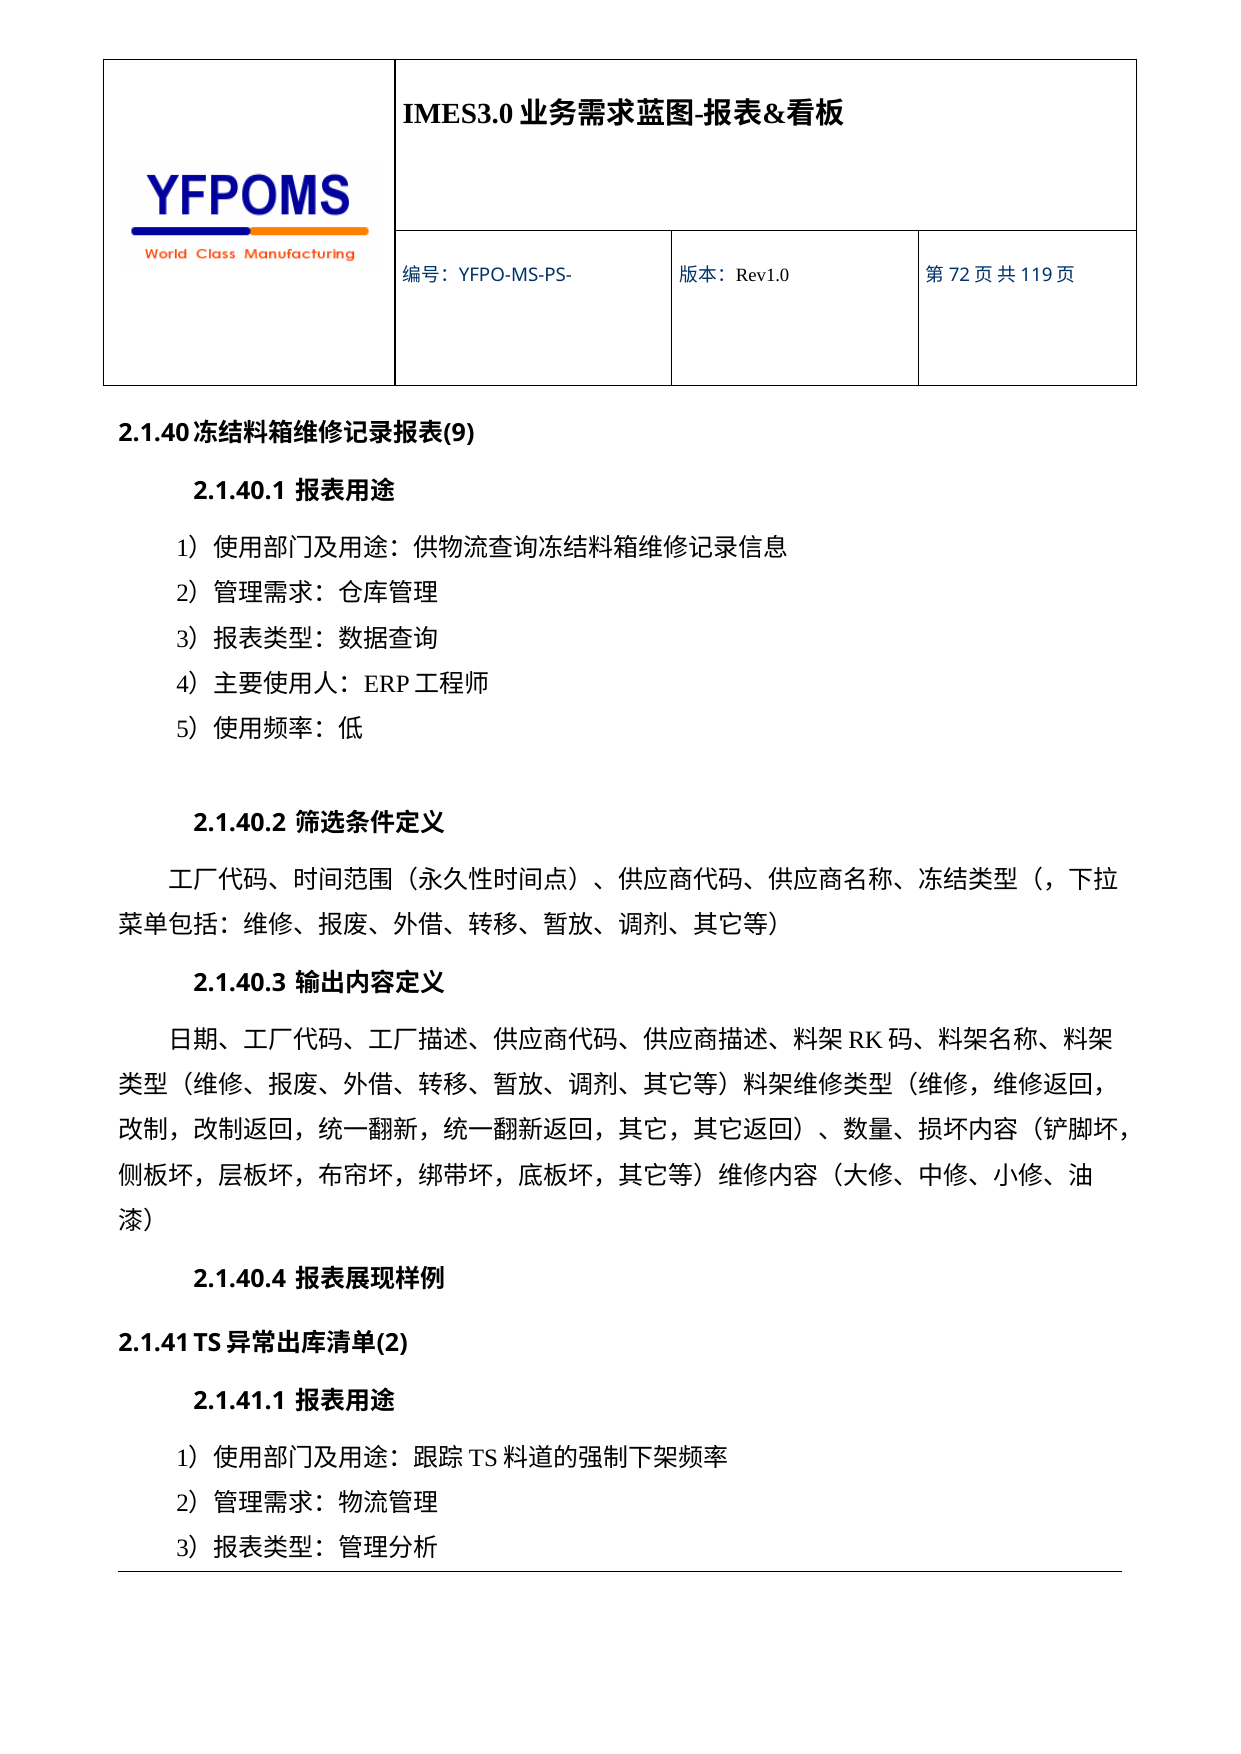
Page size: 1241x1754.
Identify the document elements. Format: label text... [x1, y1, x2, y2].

subtitle 报表用途 [193, 471, 1122, 507]
text 日期、工厂代码、工厂描述、供应商代码、供应商描述、料架RK码、料架名称、料架类型（维修、报废、外借、转移、暂放、调剂、其它等）料架维修类型（维修，维修返回，改制，改制返回，统一翻新，统一翻新返回，其它，其它返回）、数量、损坏内容（铲脚坏，侧板坏，层板坏，布帘坏，绑带坏，底板坏，其它等）维修内容（大修、中修、小修、油漆） [118, 1019, 1122, 1237]
subtitle 输出内容定义 [193, 962, 1122, 999]
text 1）使用部门及用途：跟踪TS料道的强制下架频率 [176, 1437, 1122, 1473]
subtitle 冻结料箱维修记录报表(9) [118, 413, 1122, 449]
text 3）报表类型：数据查询 [118, 618, 1122, 654]
text 5）使用频率：低 [118, 709, 1122, 745]
text 4）主要使用人：ERP工程师 [118, 663, 1122, 699]
text 2）管理需求：仓库管理 [176, 573, 1122, 609]
text 3）报表类型：管理分析 [118, 1528, 1122, 1564]
subtitle 报表展现样例 [193, 1258, 1122, 1294]
subtitle 报表用途 [193, 1380, 1122, 1417]
subtitle TS异常出库清单(2) [118, 1322, 1122, 1359]
subtitle 筛选条件定义 [193, 802, 1122, 839]
text 1）使用部门及用途：供物流查询冻结料箱维修记录信息 [176, 527, 1122, 564]
text 工厂代码、时间范围（永久性时间点）、供应商代码、供应商名称、冻结类型（，下拉菜单包括：维修、报废、外借、转移、暂放、调剂、其它等） [118, 859, 1122, 941]
text 2）管理需求：物流管理 [176, 1482, 1122, 1519]
picture [120, 160, 378, 270]
